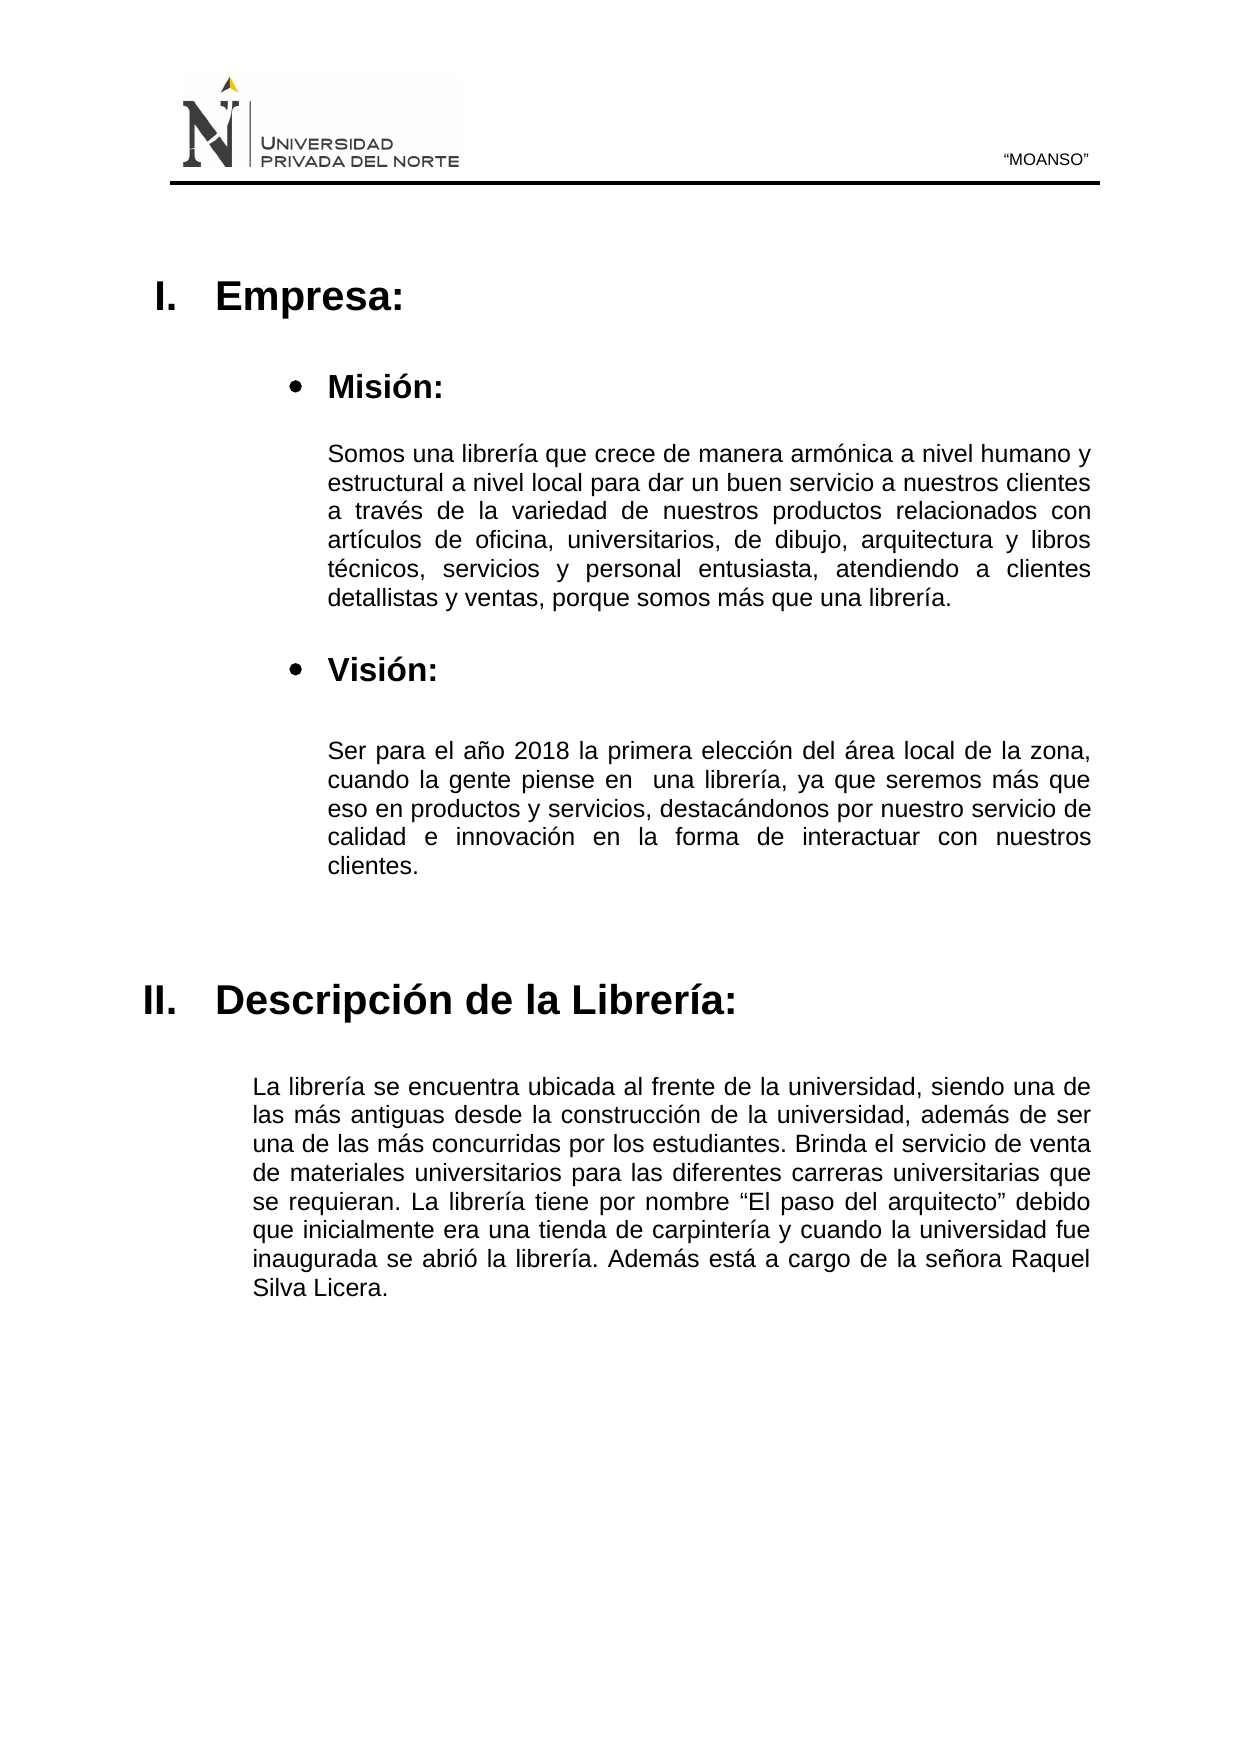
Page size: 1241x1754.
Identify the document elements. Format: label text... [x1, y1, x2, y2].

text La librería se encuentra ubicada al frente de la universidad, siendo una de las más antiguas desde la construcción de la universidad, además de ser una de las más concurridas por los estudiantes. Brinda el servicio de venta de materiales universitarios para las diferentes carreras universitarias que se requieran. La librería tiene por nombre “El paso del arquitecto” debido que inicialmente era una tienda de carpintería y cuando la universidad fue inaugurada se abrió la librería. Además está a cargo de la señora Raquel Silva Licera. [252, 1072, 1092, 1302]
text Ser para el año 2018 la primera elección del área local de la zona, cuando la gente piense en una librería, ya que seremos más que eso en productos y servicios, destacándonos por nuestro servicio de calidad e innovación en la forma de interactuar con nuestros clientes. [327, 736, 1092, 880]
list Misión: [290, 367, 1092, 405]
list Visión: [290, 650, 1092, 688]
text Somos una librería que crece de manera armónica a nivel humano y estructural a nivel local para dar un buen servicio a nuestros clientes a través de la variedad de nuestros productos relacionados con artículos de oficina, universitarios, de dibujo, arquitectura y libros técnicos, servicios y personal entusiasta, atendiendo a clientes detallistas y ventas, porque somos más que una librería. [327, 439, 1092, 611]
list Descripción de la Librería: [177, 976, 1092, 1024]
picture [181, 73, 462, 169]
list Empresa: [177, 271, 1092, 319]
